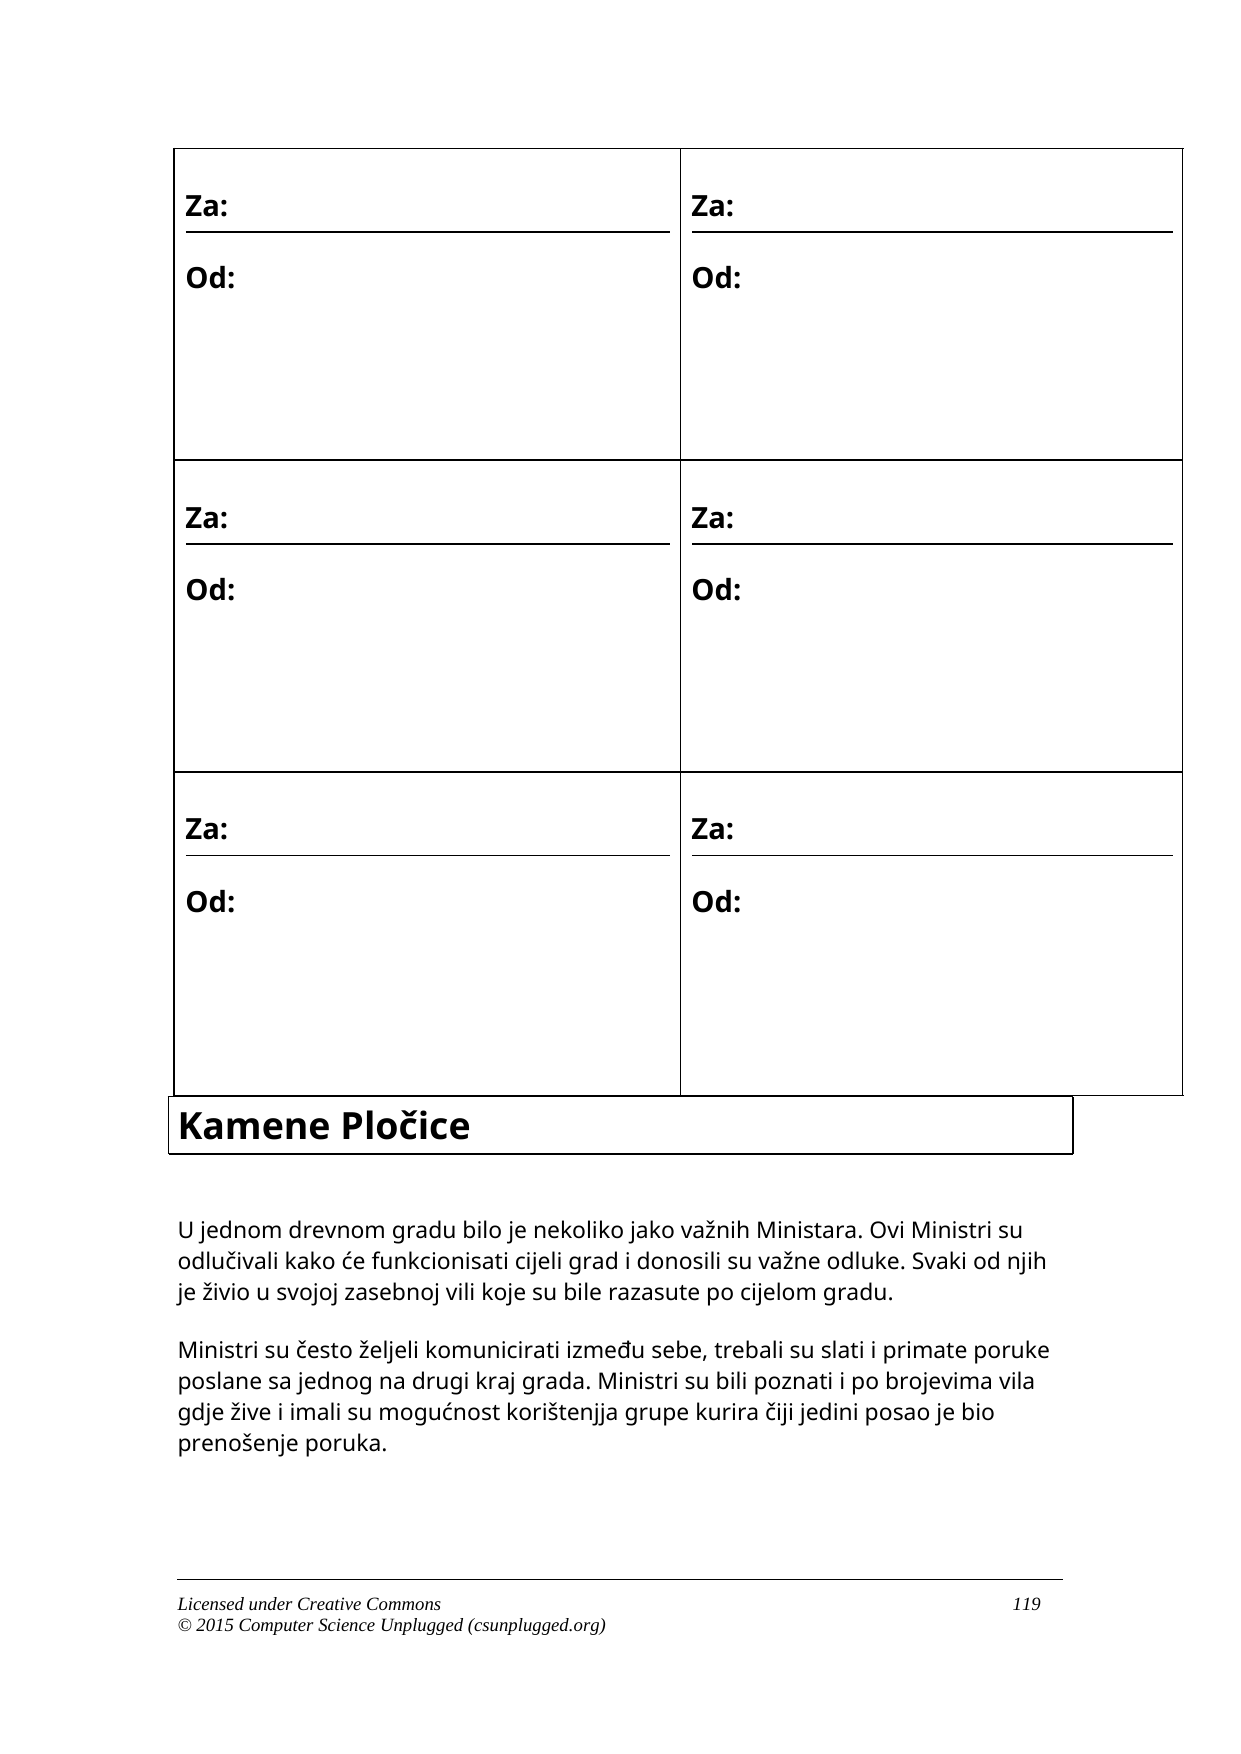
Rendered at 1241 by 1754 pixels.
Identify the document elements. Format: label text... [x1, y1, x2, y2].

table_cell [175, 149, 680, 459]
text Ministri su često željeli komunicirati između sebe, trebali su slati i primate poruke poslane sa jednog na drugi kraj grada. Ministri su bili poznati i po brojevima vila gdje žive i imali su mogućnost korištenjja grupe kurira čiji jedini posao je bio prenošenje poruka. [177, 1334, 1063, 1459]
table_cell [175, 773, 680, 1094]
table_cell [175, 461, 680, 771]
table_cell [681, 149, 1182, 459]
title Kamene Pločice [169, 1097, 1072, 1153]
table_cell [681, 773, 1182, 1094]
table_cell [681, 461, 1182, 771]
text U jednom drevnom gradu bilo je nekoliko jako važnih Ministara. Ovi Ministri su odlučivali kako će funkcionisati cijeli grad i donosili su važne odluke. Svaki od njih je živio u svojoj zasebnoj vili koje su bile razasute po cijelom gradu. [177, 1213, 1063, 1307]
